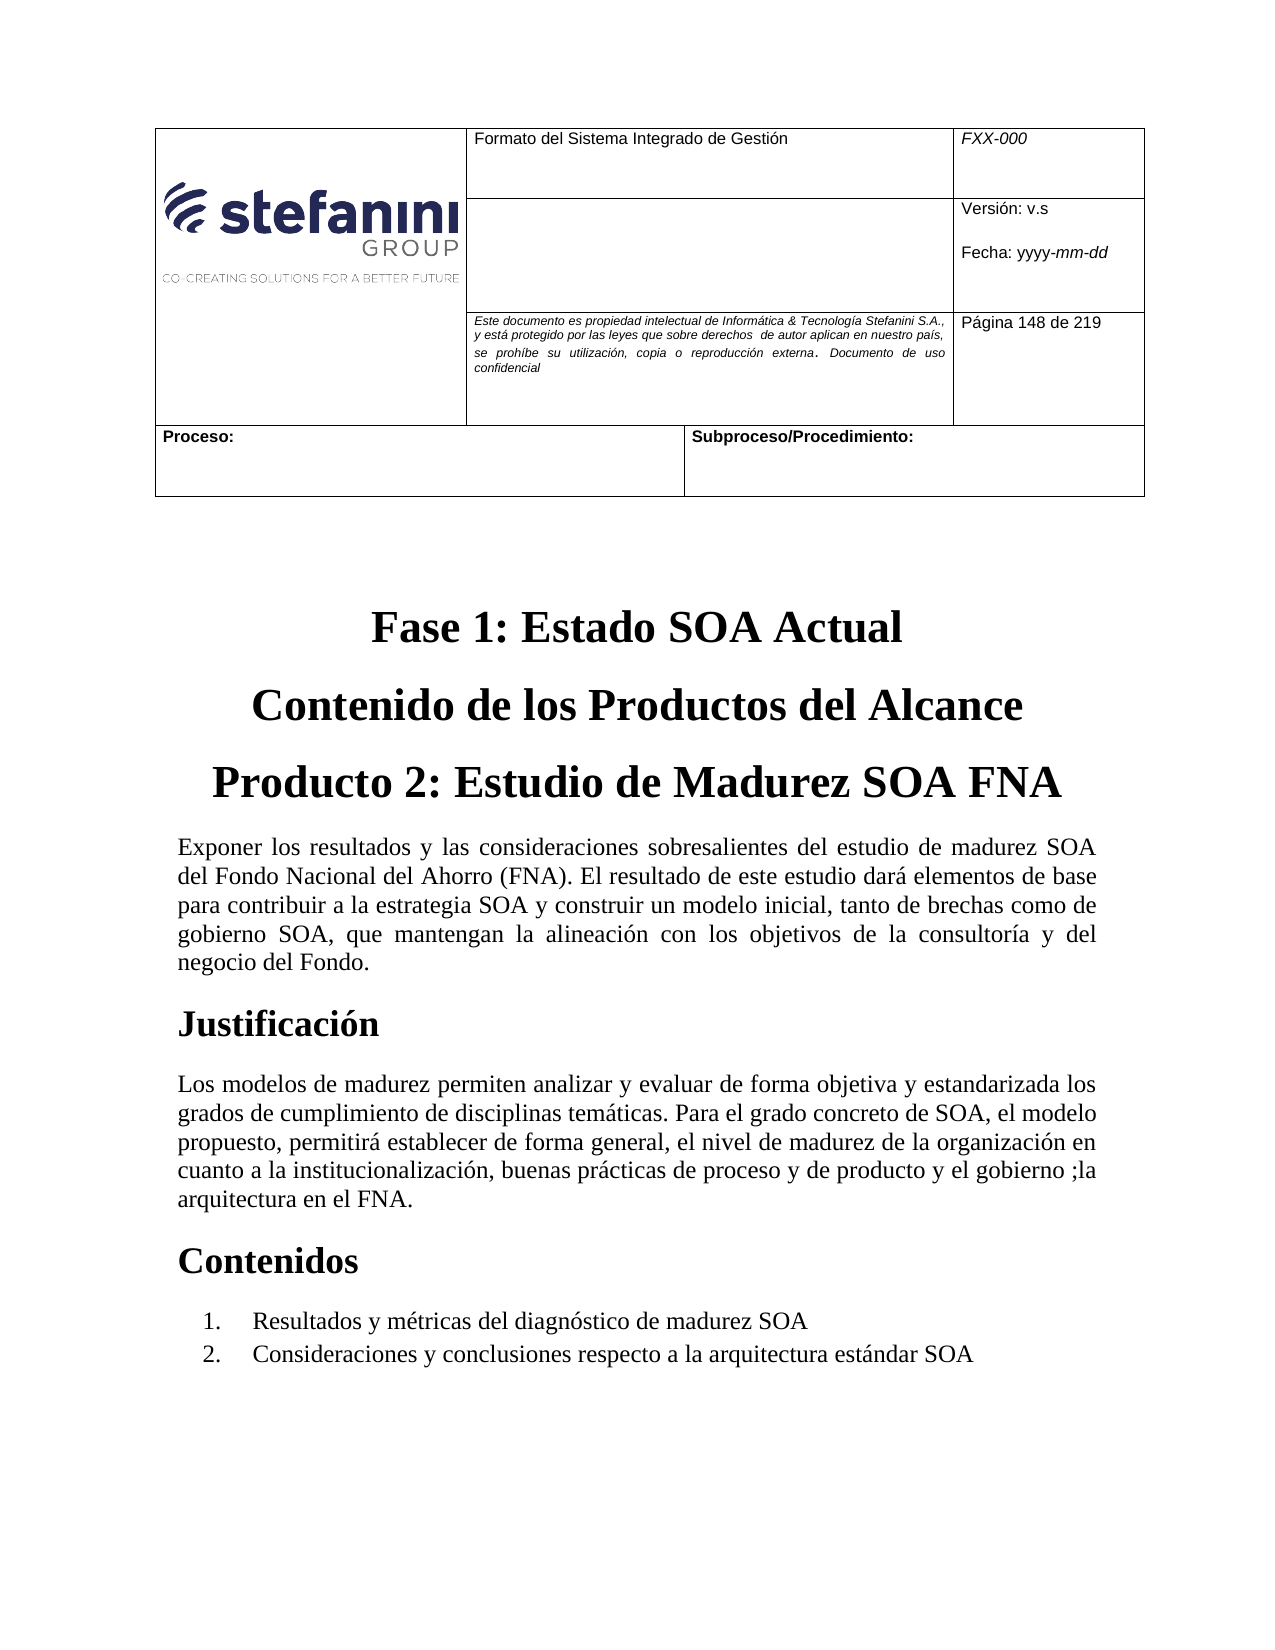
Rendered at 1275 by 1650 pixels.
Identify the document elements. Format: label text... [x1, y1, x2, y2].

list Consideraciones y conclusiones respecto a la arquitectura estándar SOA [202, 1339, 1098, 1367]
text Exponer los resultados y las consideraciones sobresalientes del estudio de madurez SOA del Fondo Nacional del Ahorro (FNA). El resultado de este estudio dará elementos de base para contribuir a la estrategia SOA y construir un modelo inicial, tanto de brechas como de gobierno SOA, que mantengan la alineación con los objetivos de la consultoría y del negocio del Fondo. [177, 832, 1098, 976]
subtitle Fase 1: Estado SOA Actual [177, 599, 1098, 652]
subtitle Contenidos [177, 1238, 1098, 1281]
subtitle Contenido de los Productos del Alcance [177, 677, 1098, 730]
picture [162, 182, 460, 286]
text Los modelos de madurez permiten analizar y evaluar de forma objetiva y estandarizada los grados de cumplimiento de disciplinas temáticas. Para el grado concreto de SOA, el modelo propuesto, permitirá establecer de forma general, el nivel de madurez de la organización en cuanto a la institucionalización, buenas prácticas de proceso y de producto y el gobierno ;la arquitectura en el FNA. [177, 1069, 1098, 1213]
subtitle Producto 2: Estudio de Madurez SOA FNA [177, 755, 1098, 807]
list Resultados y métricas del diagnóstico de madurez SOA [202, 1306, 1098, 1335]
subtitle Justificación [177, 1001, 1098, 1044]
